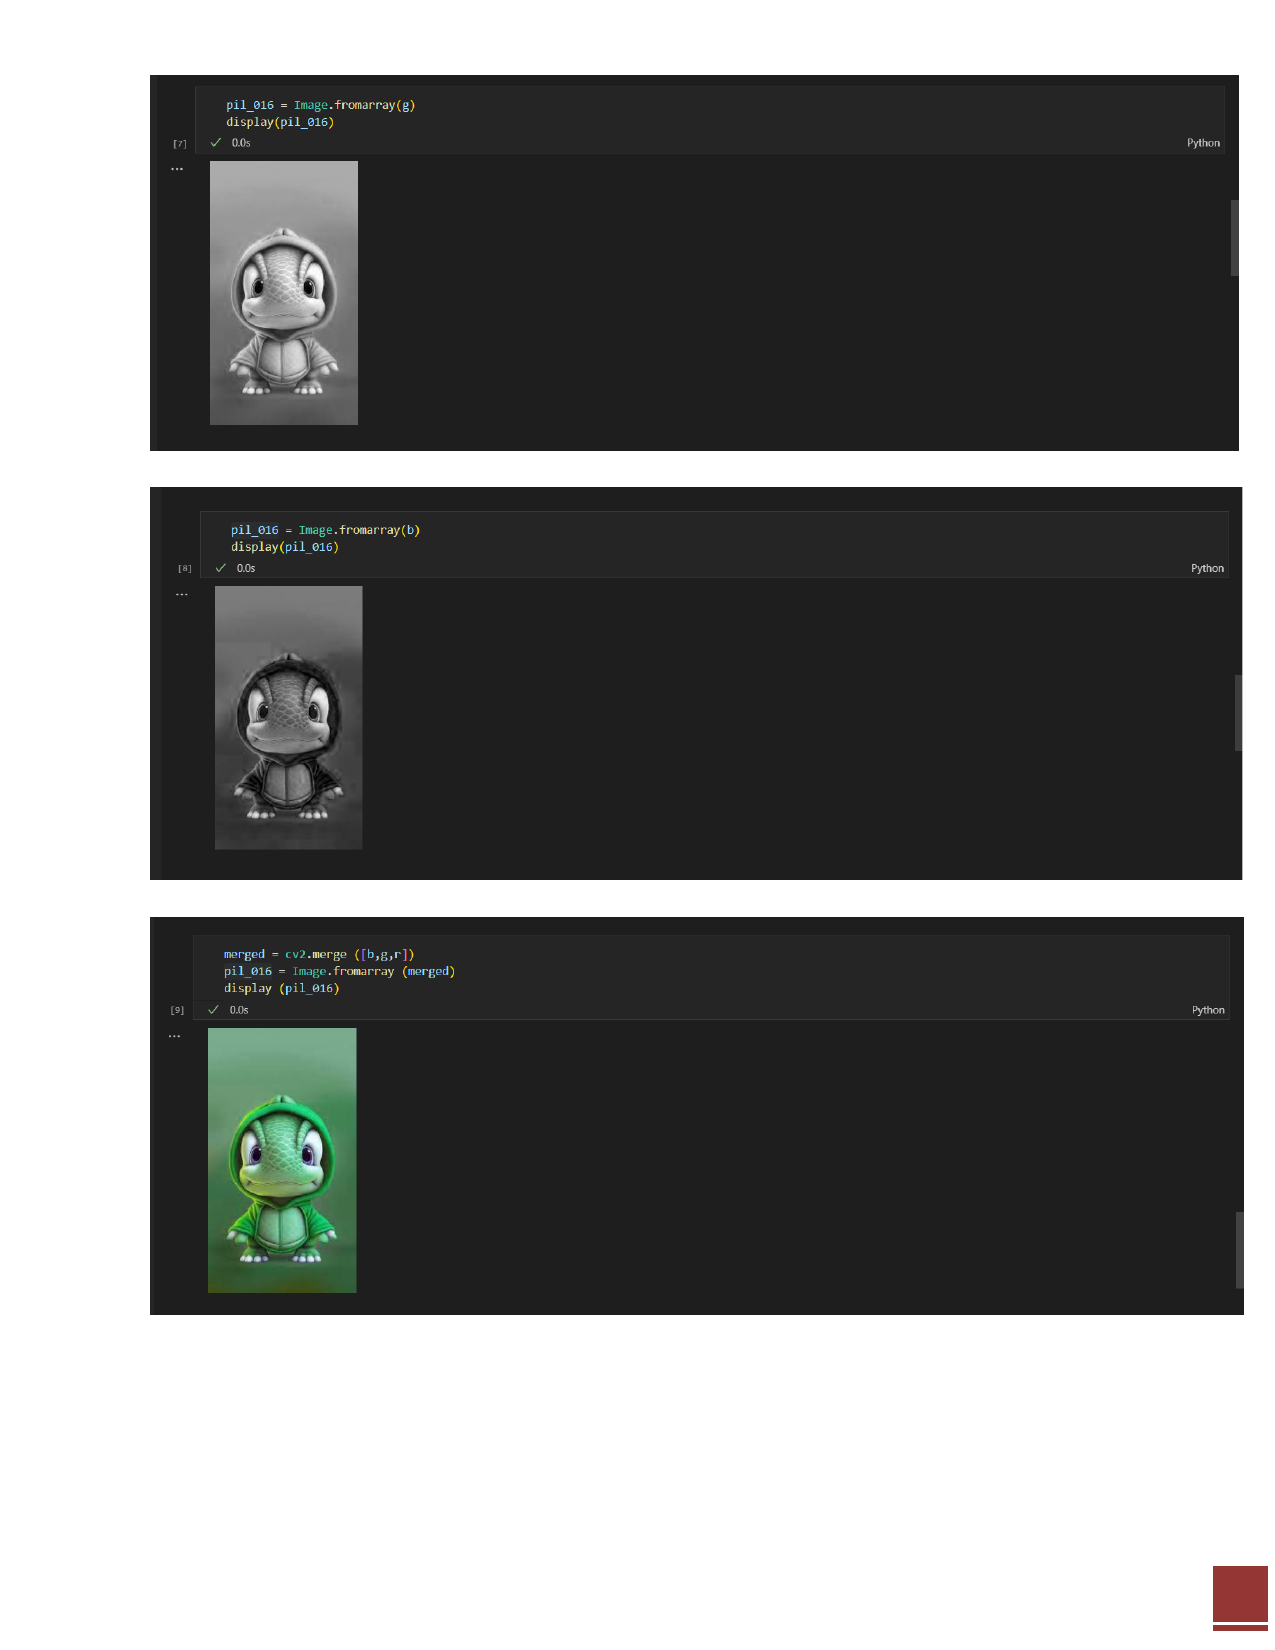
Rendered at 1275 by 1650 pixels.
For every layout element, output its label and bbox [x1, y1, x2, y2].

picture [150, 917, 1244, 1315]
picture [150, 75, 1239, 451]
picture [150, 487, 1243, 880]
